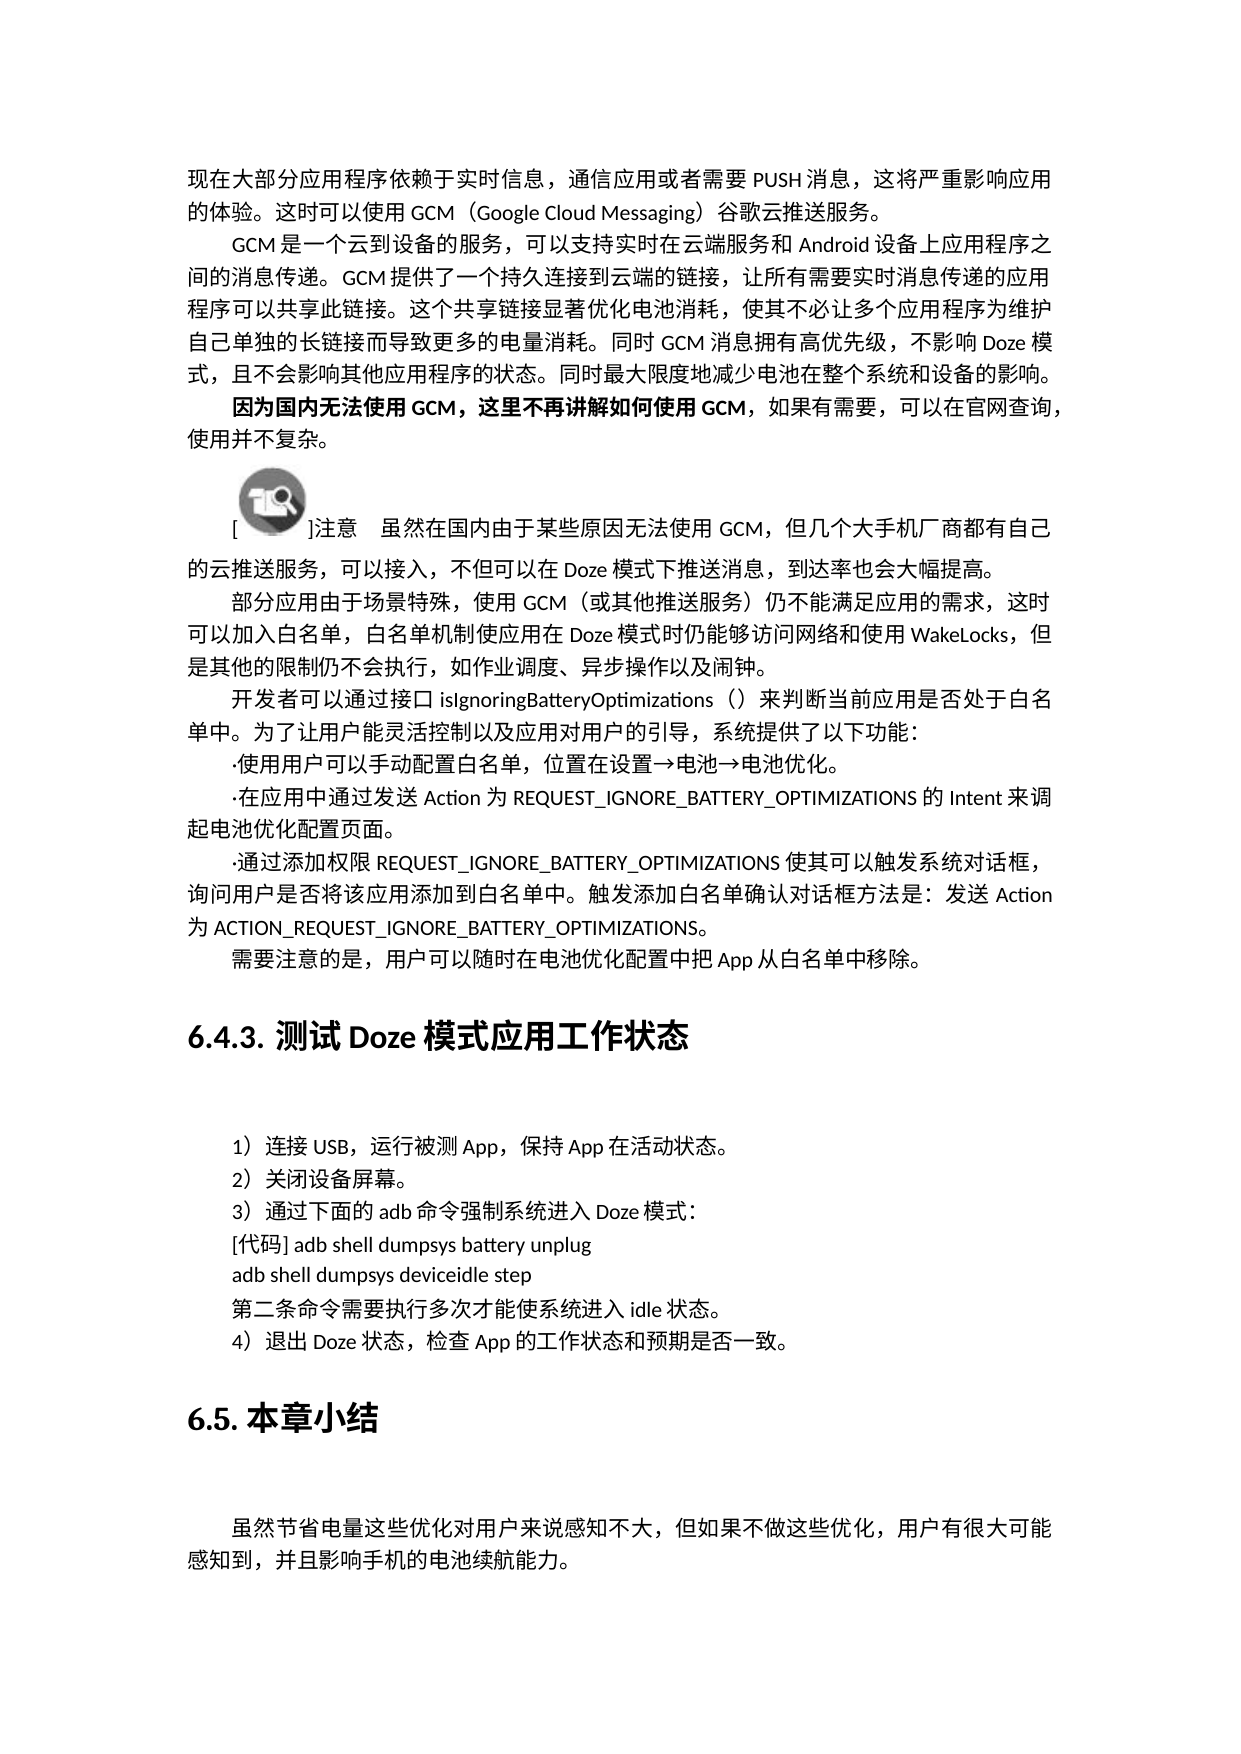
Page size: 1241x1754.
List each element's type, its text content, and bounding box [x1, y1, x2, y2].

text 部分应用由于场景特殊，使用GCM（或其他推送服务）仍不能满足应用的需求，这时可以加入白名单，白名单机制使应用在Doze模式时仍能够访问网络和使用WakeLocks，但是其他的限制仍不会执行，如作业调度、异步操作以及闹钟。 [187, 584, 1053, 682]
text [187, 162, 1053, 227]
picture [238, 464, 308, 536]
text 2）关闭设备屏幕。 [187, 1161, 1053, 1194]
text ·在应用中通过发送Action为REQUEST_IGNORE_BATTERY_OPTIMIZATIONS的Intent来调起电池优化配置页面。 [187, 779, 1053, 844]
text ·通过添加权限REQUEST_IGNORE_BATTERY_OPTIMIZATIONS使其可以触发系统对话框，询问用户是否将该应用添加到白名单中。触发添加白名单确认对话框方法是：发送Action为ACTION_REQUEST_IGNORE_BATTERY_OPTIMIZATIONS。 [187, 844, 1053, 942]
subtitle 本章小结 [187, 1383, 1053, 1448]
text 虽然节省电量这些优化对用户来说感知不大，但如果不做这些优化，用户有很大可能感知到，并且影响手机的电池续航能力。 [187, 1511, 1053, 1576]
text 开发者可以通过接口isIgnoringBatteryOptimizations（）来判断当前应用是否处于白名单中。为了让用户能灵活控制以及应用对用户的引导，系统提供了以下功能： [187, 682, 1053, 747]
text 3）通过下面的adb命令强制系统进入Doze模式： [187, 1194, 1053, 1226]
subtitle 测试Doze模式应用工作状态 [187, 1002, 1053, 1067]
text GCM是一个云到设备的服务，可以支持实时在云端服务和Android设备上应用程序之间的消息传递。GCM提供了一个持久连接到云端的链接，让所有需要实时消息传递的应用程序可以共享此链接。这个共享链接显著优化电池消耗，使其不必让多个应用程序为维护自己单独的长链接而导致更多的电量消耗。同时GCM消息拥有高优先级，不影响Doze模式，且不会影响其他应用程序的状态。同时最大限度地减少电池在整个系统和设备的影响。 [187, 227, 1053, 389]
text []注意 虽然在国内由于某些原因无法使用GCM，但几个大手机厂商都有自己的云推送服务，可以接入，不但可以在Doze模式下推送消息，到达率也会大幅提高。 [187, 454, 1053, 584]
text [代码] adb shell dumpsys battery unplug [187, 1226, 1053, 1259]
text 需要注意的是，用户可以随时在电池优化配置中把App从白名单中移除。 [187, 942, 1053, 974]
text 第二条命令需要执行多次才能使系统进入idle状态。 [187, 1291, 1053, 1324]
text ·使用用户可以手动配置白名单，位置在设置→电池→电池优化。 [187, 747, 1053, 779]
text 1）连接USB，运行被测App，保持App在活动状态。 [187, 1129, 1053, 1161]
text adb shell dumpsys deviceidle step [187, 1259, 1053, 1291]
text 4）退出Doze状态，检查App的工作状态和预期是否一致。 [187, 1324, 1053, 1356]
text 因为国内无法使用GCM，这里不再讲解如何使用GCM，如果有需要，可以在官网查询，使用并不复杂。 [187, 389, 1053, 454]
